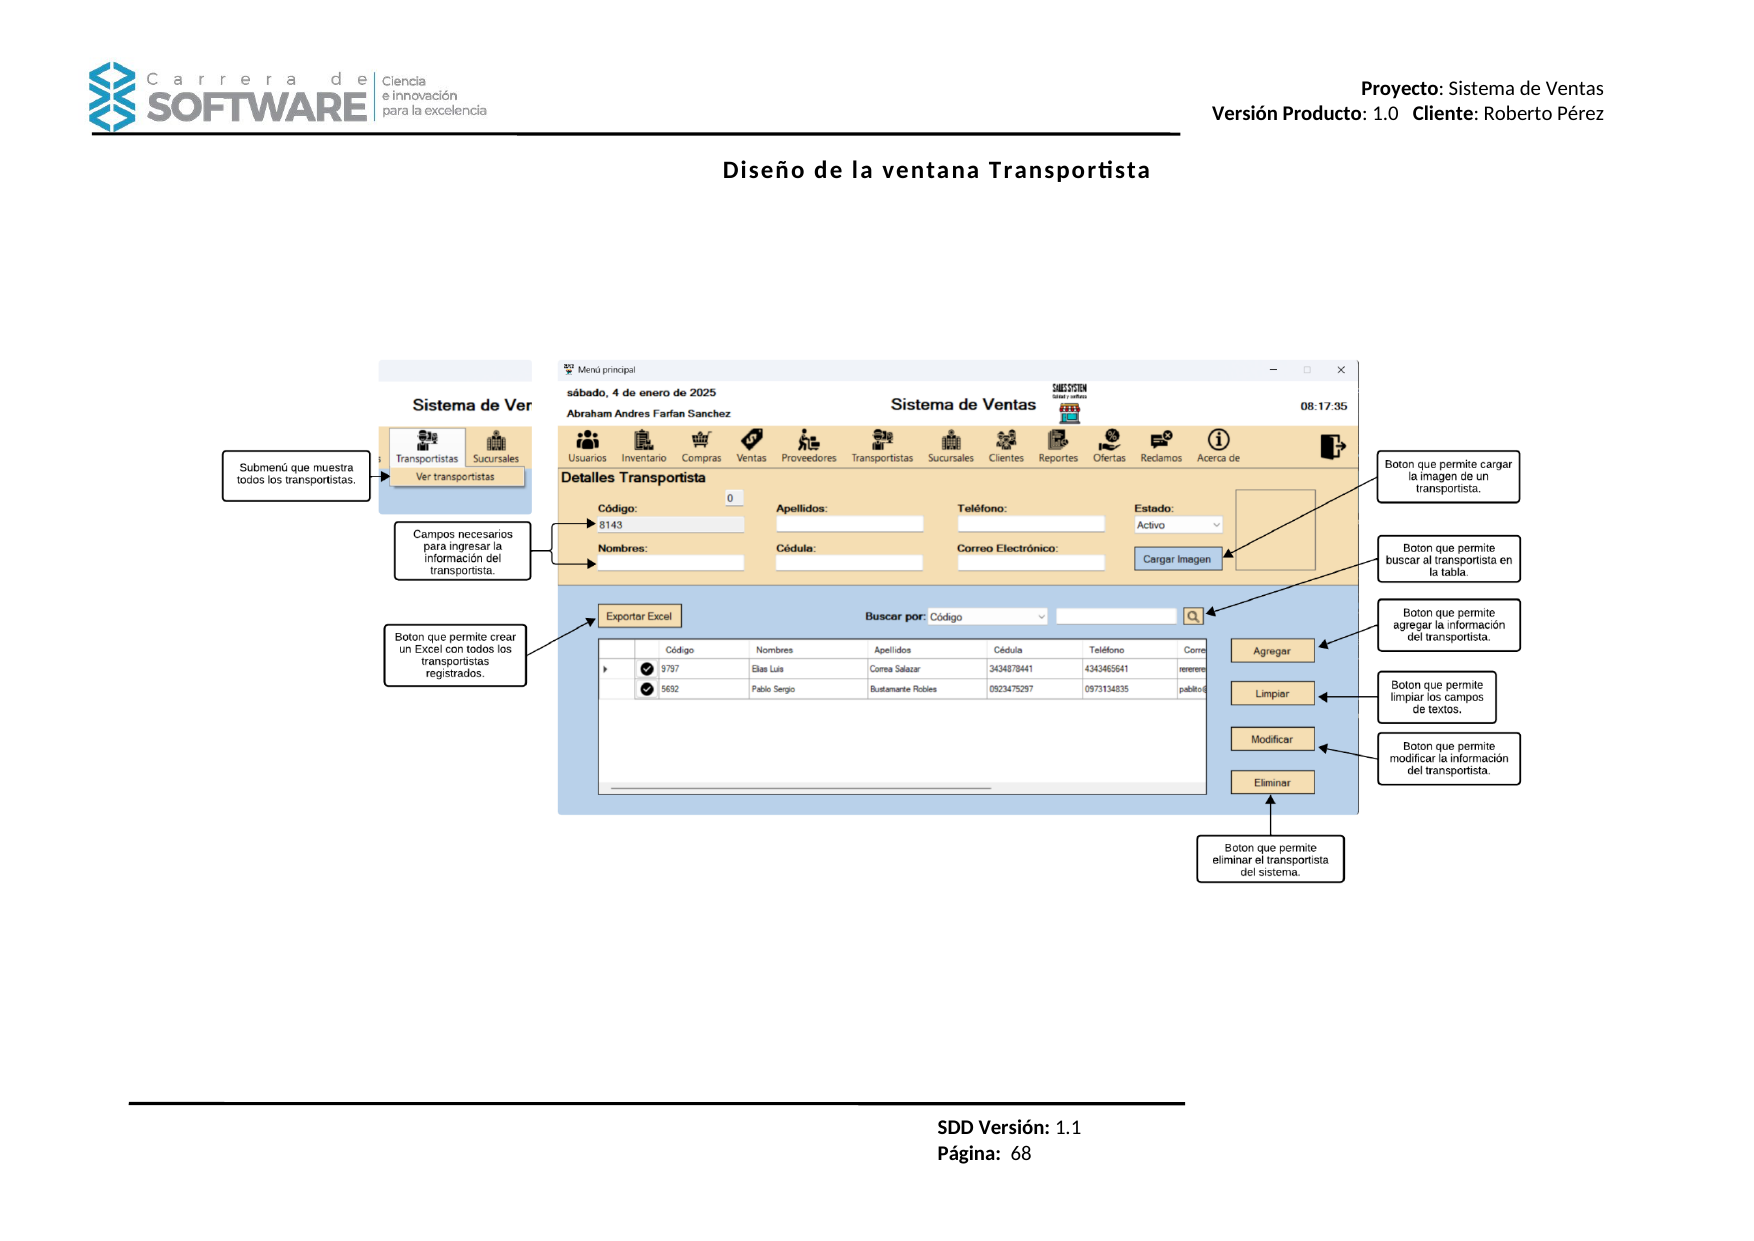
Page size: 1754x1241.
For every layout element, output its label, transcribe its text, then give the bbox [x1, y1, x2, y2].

subtitle Diseño de la ventana Transportista [269, 154, 1604, 185]
picture [78, 46, 493, 154]
picture [205, 321, 1549, 922]
